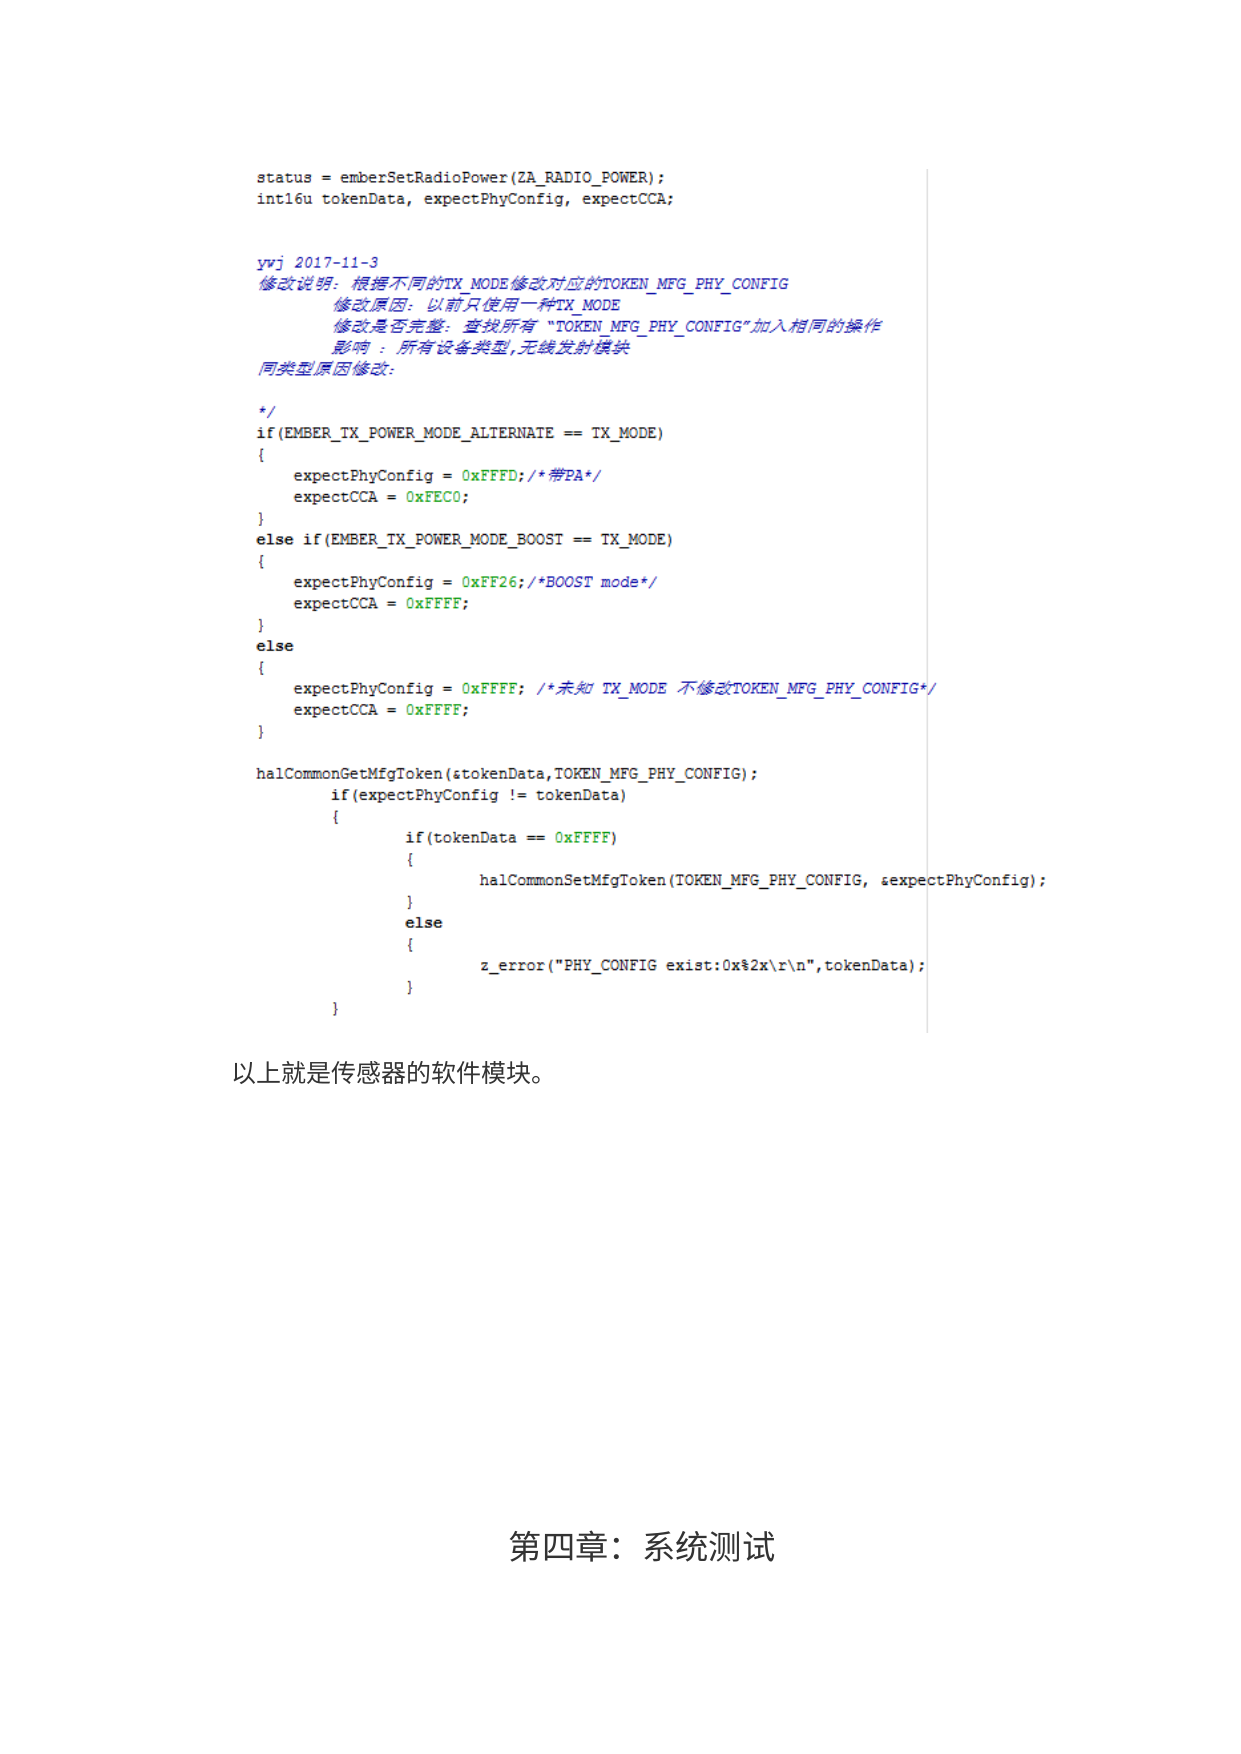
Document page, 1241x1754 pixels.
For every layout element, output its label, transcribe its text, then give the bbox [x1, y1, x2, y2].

text 第四章：系统测试 [187, 1513, 1053, 1578]
text 以上就是传感器的软件模块。 [187, 1039, 1053, 1104]
picture [231, 169, 1097, 1033]
